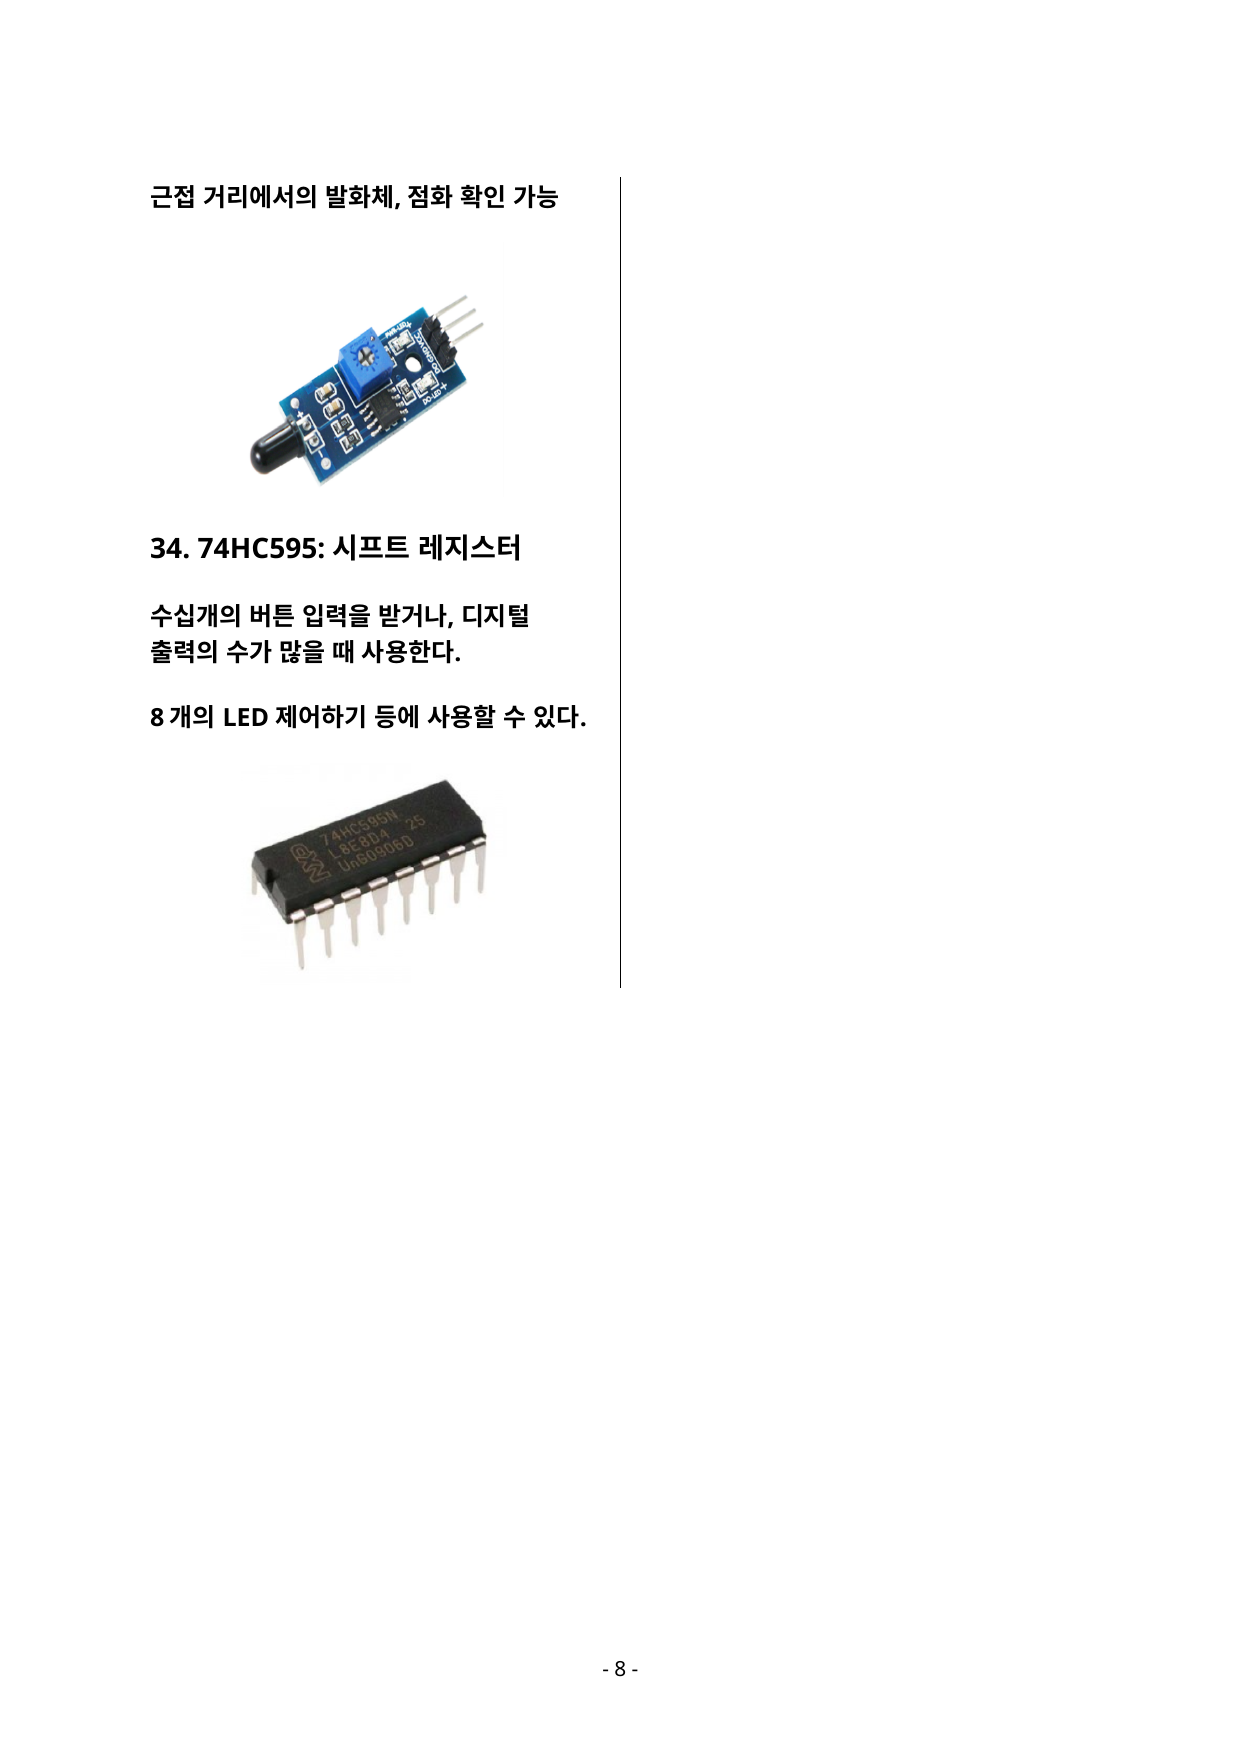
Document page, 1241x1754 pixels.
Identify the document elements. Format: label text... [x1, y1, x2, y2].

list 74HC595: 시프트 레지스터 [150, 526, 598, 567]
picture [241, 763, 507, 987]
text 수십개의 버튼 입력을 받거나, 디지털 출력의 수가 많을 때 사용한다. [150, 596, 598, 669]
text 근접 거리에서의 발화체, 점화 확인 가능 [150, 177, 598, 213]
picture [244, 242, 504, 497]
text 8개의 LED 제어하기 등에 사용할 수 있다. [150, 698, 598, 734]
